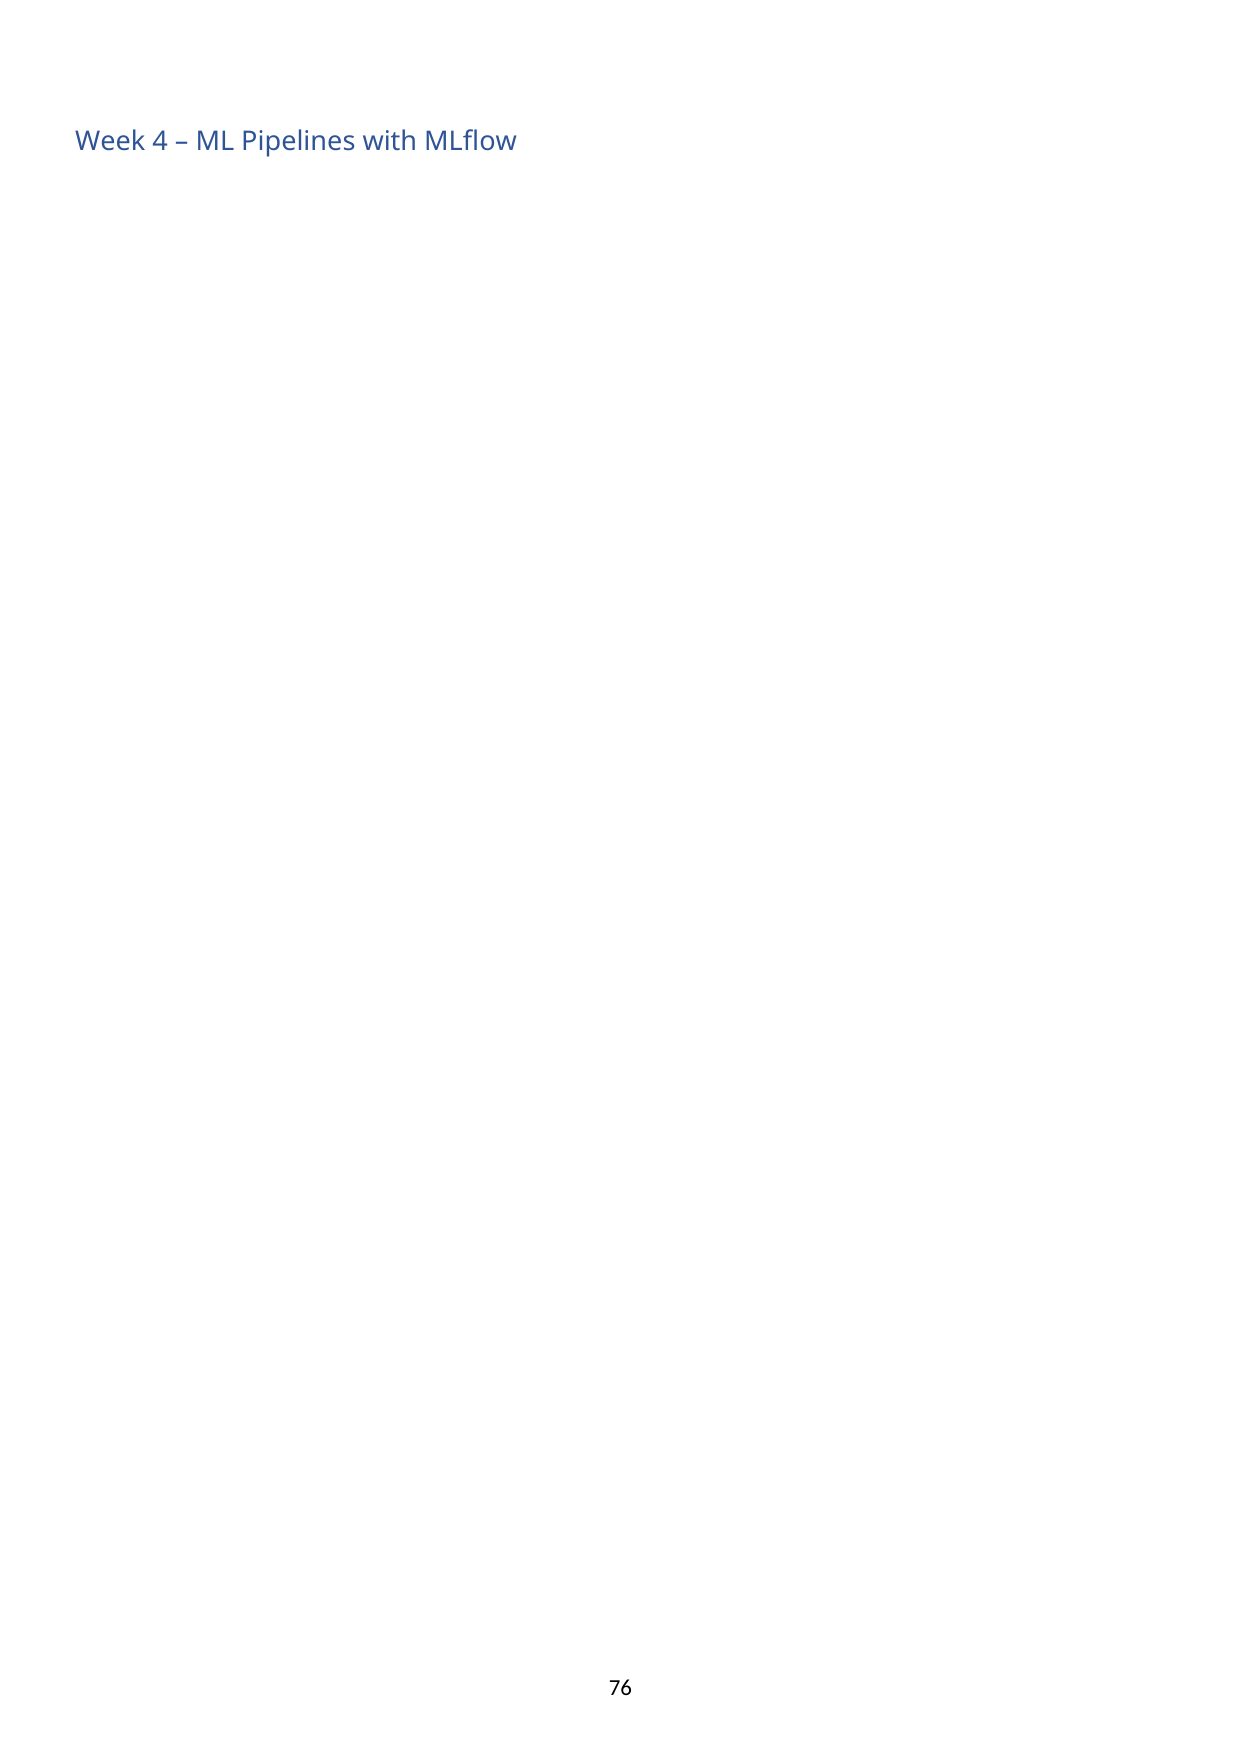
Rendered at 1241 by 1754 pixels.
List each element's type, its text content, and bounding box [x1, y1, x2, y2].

subtitle Week 4 – ML Pipelines with MLflow [75, 122, 1165, 159]
